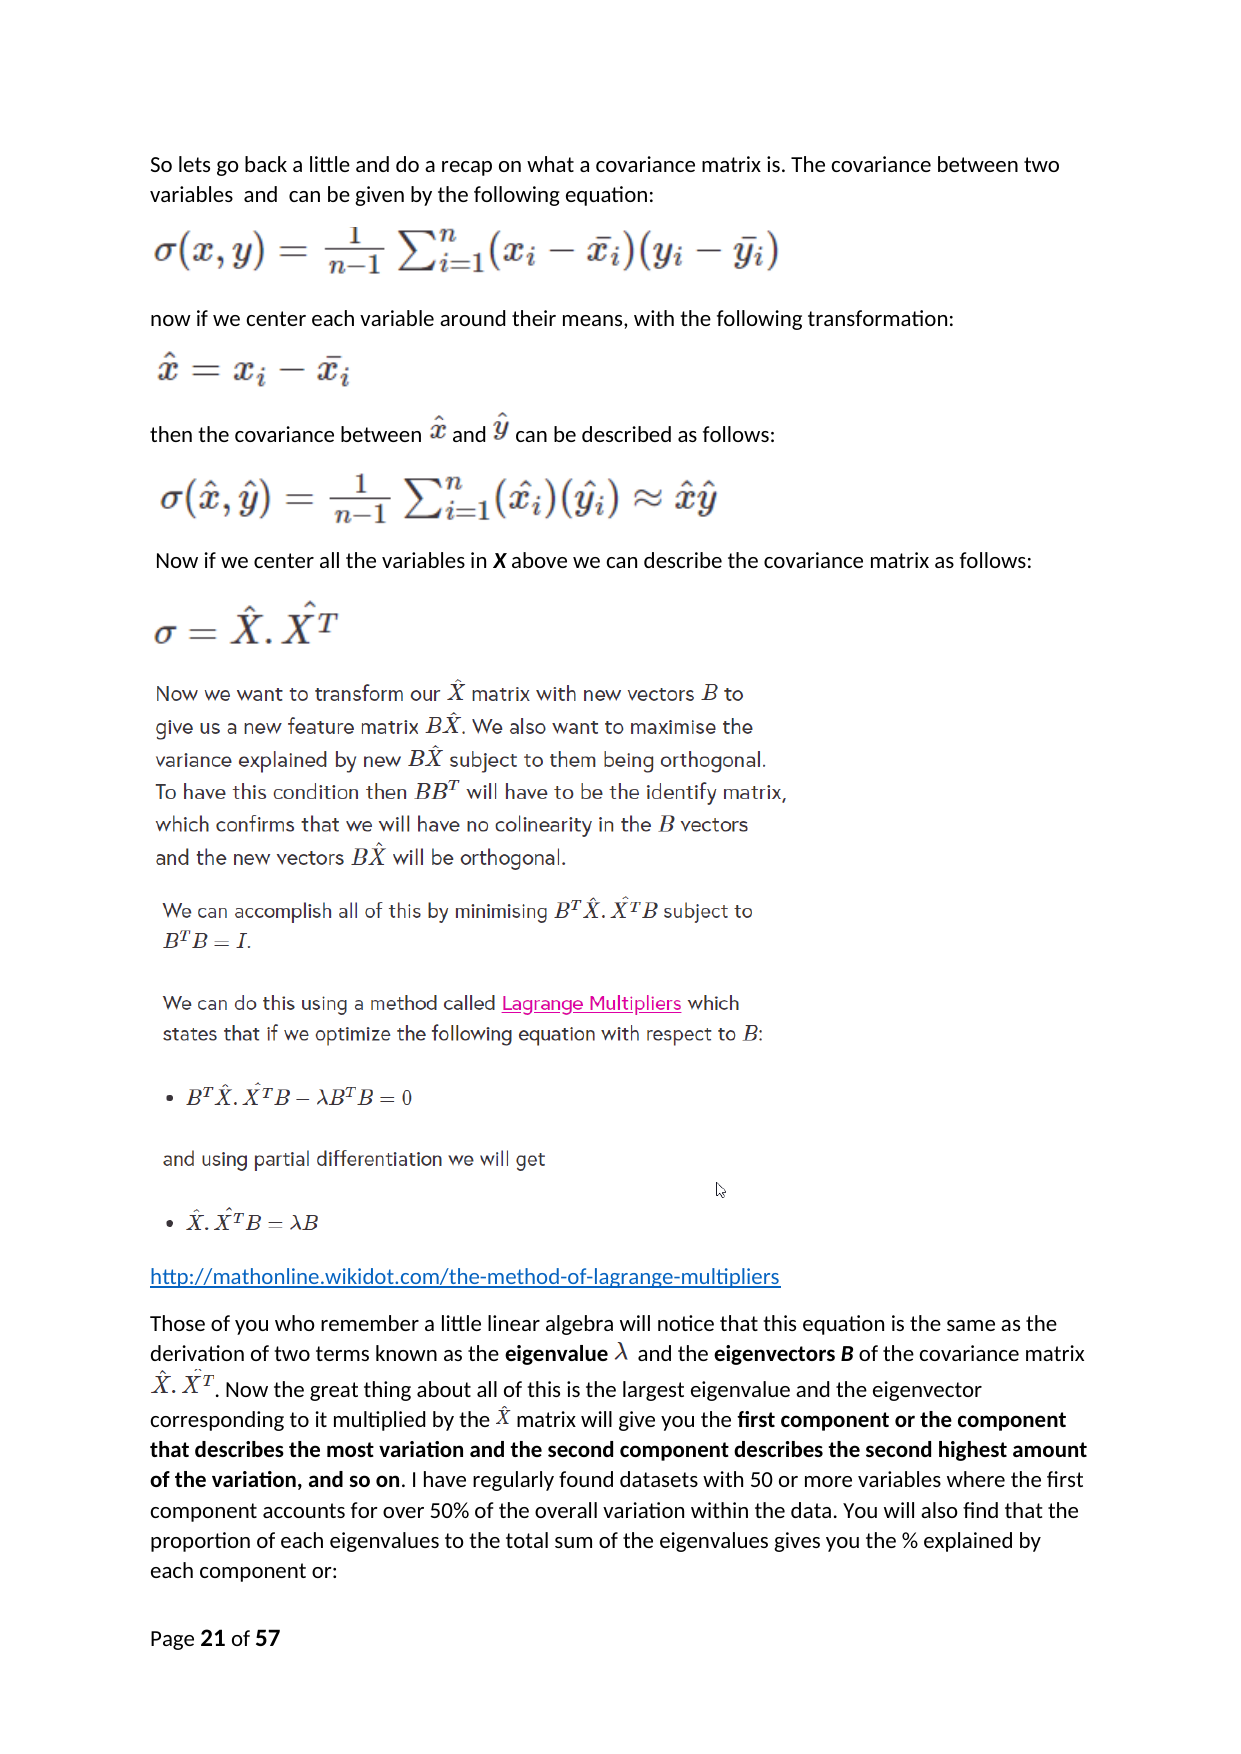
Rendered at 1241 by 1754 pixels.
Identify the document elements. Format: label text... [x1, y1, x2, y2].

text Those of you who remember a little linear algebra will notice that this equation is the same as the derivation of two terms known as the eigenvalue and the eigenvectors B of the covariance matrix . Now the great thing about all of this is the largest eigenvalue and the eigenvector corresponding to it multiplied by the matrix will give you the first component or the component that describes the most variation and the second component describes the second highest amount of the variation, and so on. I have regularly found datasets with 50 or more variables where the first component accounts for over 50% of the overall variation within the data. You will also find that the proportion of each eigenvalues to the total sum of the eigenvalues gives you the % explained by each component or: [150, 1309, 1090, 1584]
picture [613, 1339, 633, 1362]
picture [150, 227, 782, 285]
picture [150, 350, 366, 393]
text Now if we center all the variables in X above we can describe the covariance matrix as follows: [150, 546, 1090, 574]
picture [492, 411, 510, 442]
text then the covariance between and can be described as follows: [150, 412, 1090, 448]
text http://mathonline.wikidot.com/the-method-of-lagrange-multipliers [150, 1262, 1090, 1290]
picture [496, 1406, 511, 1428]
picture [150, 673, 826, 874]
picture [150, 593, 369, 655]
picture [150, 1369, 215, 1398]
picture [427, 414, 452, 442]
text So lets go back a little and do a recap on what a covariance matrix is. The covariance between two variables and can be given by the following equation: [150, 150, 1090, 208]
picture [150, 892, 789, 1244]
picture [150, 466, 729, 528]
text now if we center each variable around their means, with the following transformation: [150, 304, 1090, 332]
